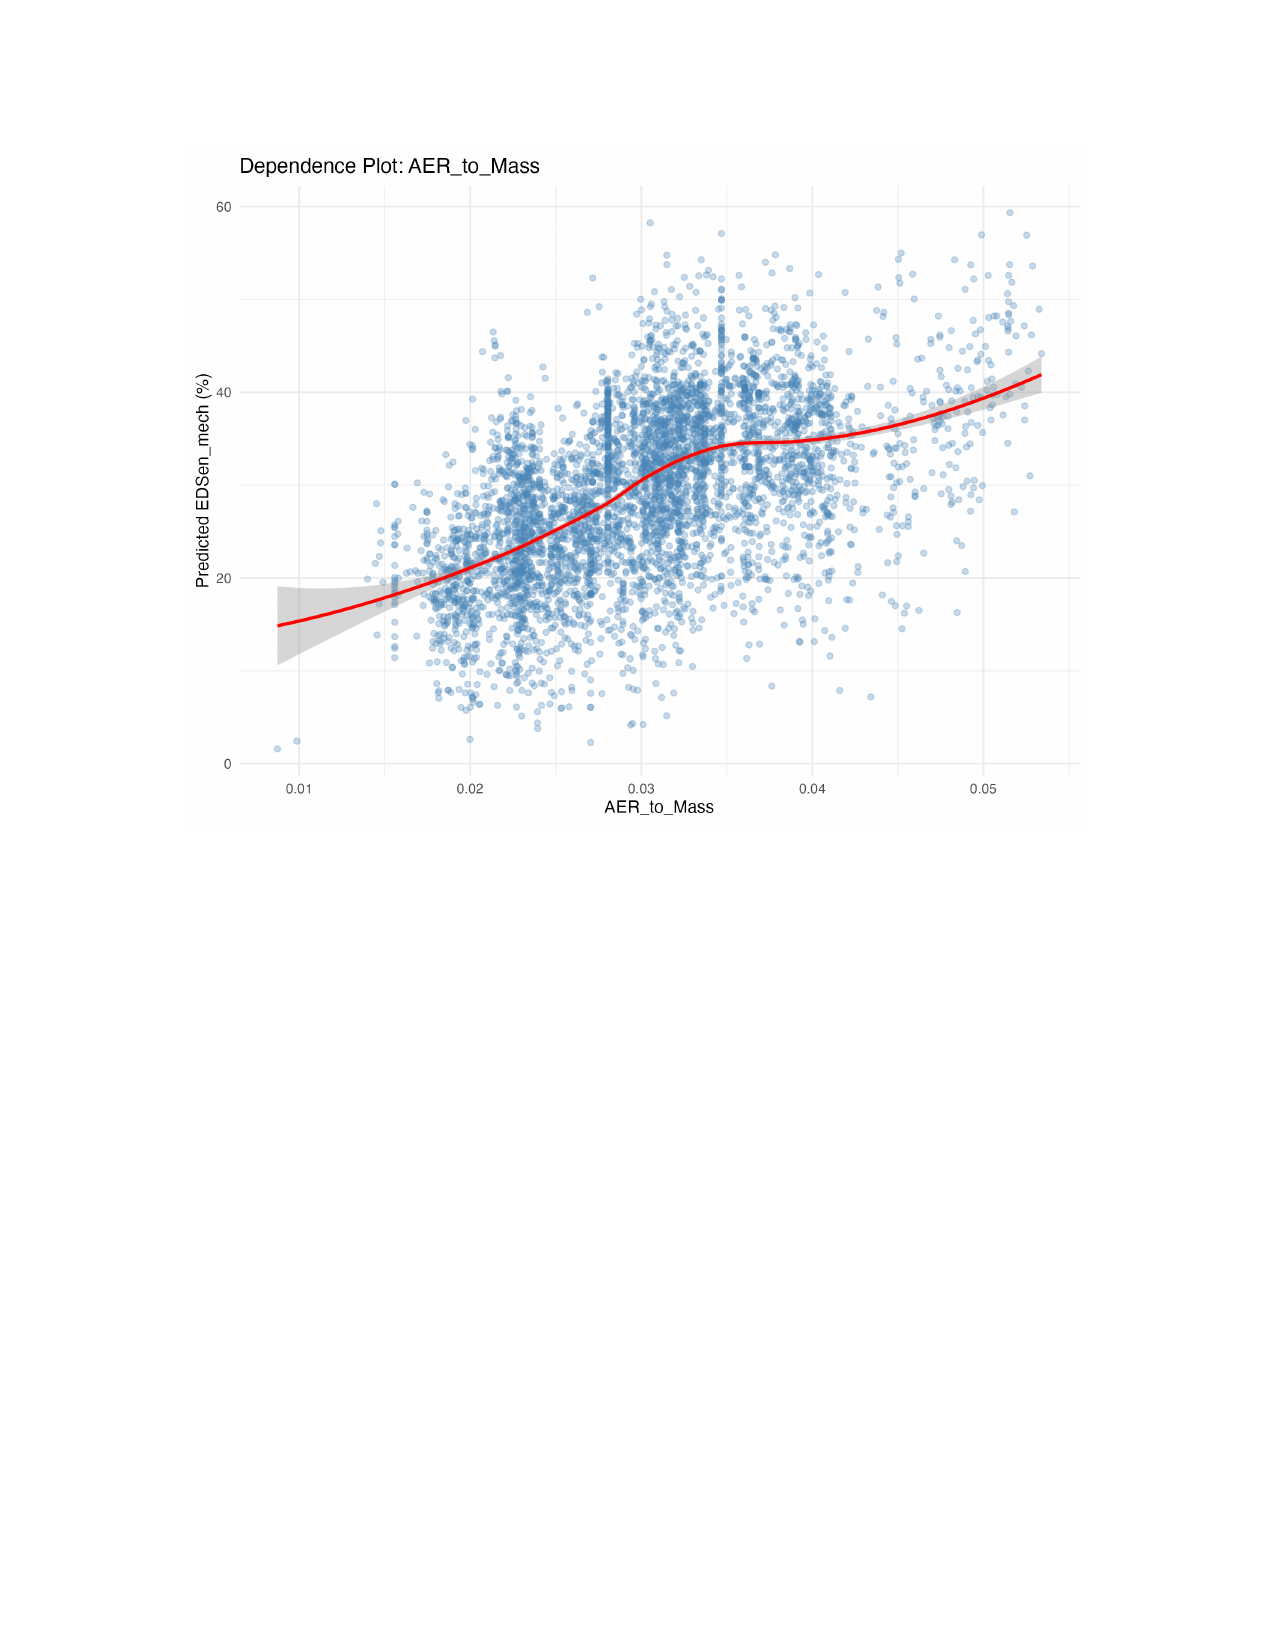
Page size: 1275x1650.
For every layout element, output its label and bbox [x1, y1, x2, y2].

picture [187, 150, 1088, 825]
